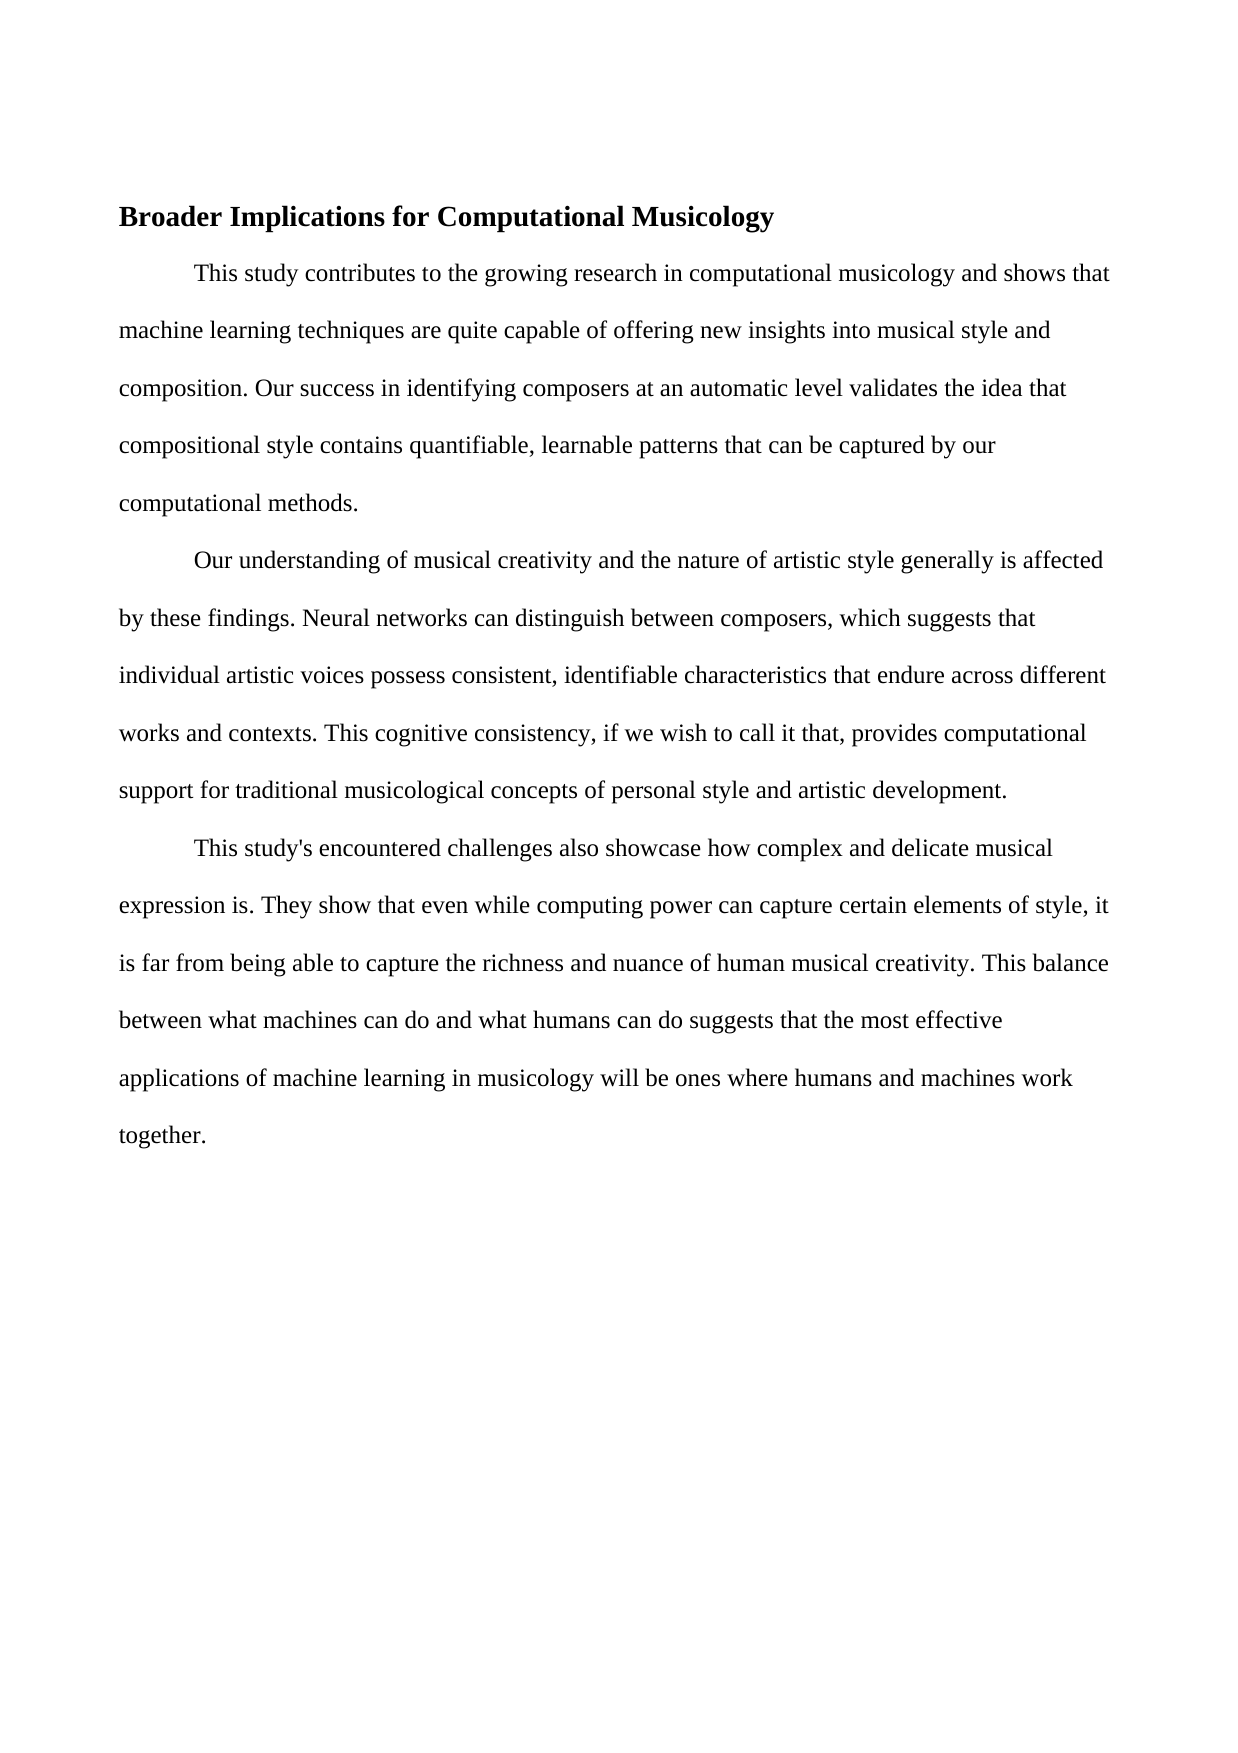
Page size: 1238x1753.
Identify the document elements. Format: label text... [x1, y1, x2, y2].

text This study contributes to the growing research in computational musicology and shows that machine learning techniques are quite capable of offering new insights into musical style and composition. Our success in identifying composers at an automatic level validates the idea that compositional style contains quantifiable, learnable patterns that can be captured by our computational methods. [118, 258, 1129, 517]
subtitle Broader Implications for Computational Musicology [118, 199, 1129, 233]
text Our understanding of musical creativity and the nature of artistic style generally is affected by these findings. Neural networks can distinguish between composers, which suggests that individual artistic voices possess consistent, identifiable characteristics that endure across different works and contexts. This cognitive consistency, if we wish to call it that, provides computational support for traditional musicological concepts of personal style and artistic development. [118, 546, 1129, 804]
text This study's encountered challenges also showcase how complex and delicate musical expression is. They show that even while computing power can capture certain elements of style, it is far from being able to capture the richness and nuance of human musical creativity. This balance between what machines can do and what humans can do suggests that the most effective applications of machine learning in musicology will be ones where humans and machines work together. [118, 833, 1129, 1149]
